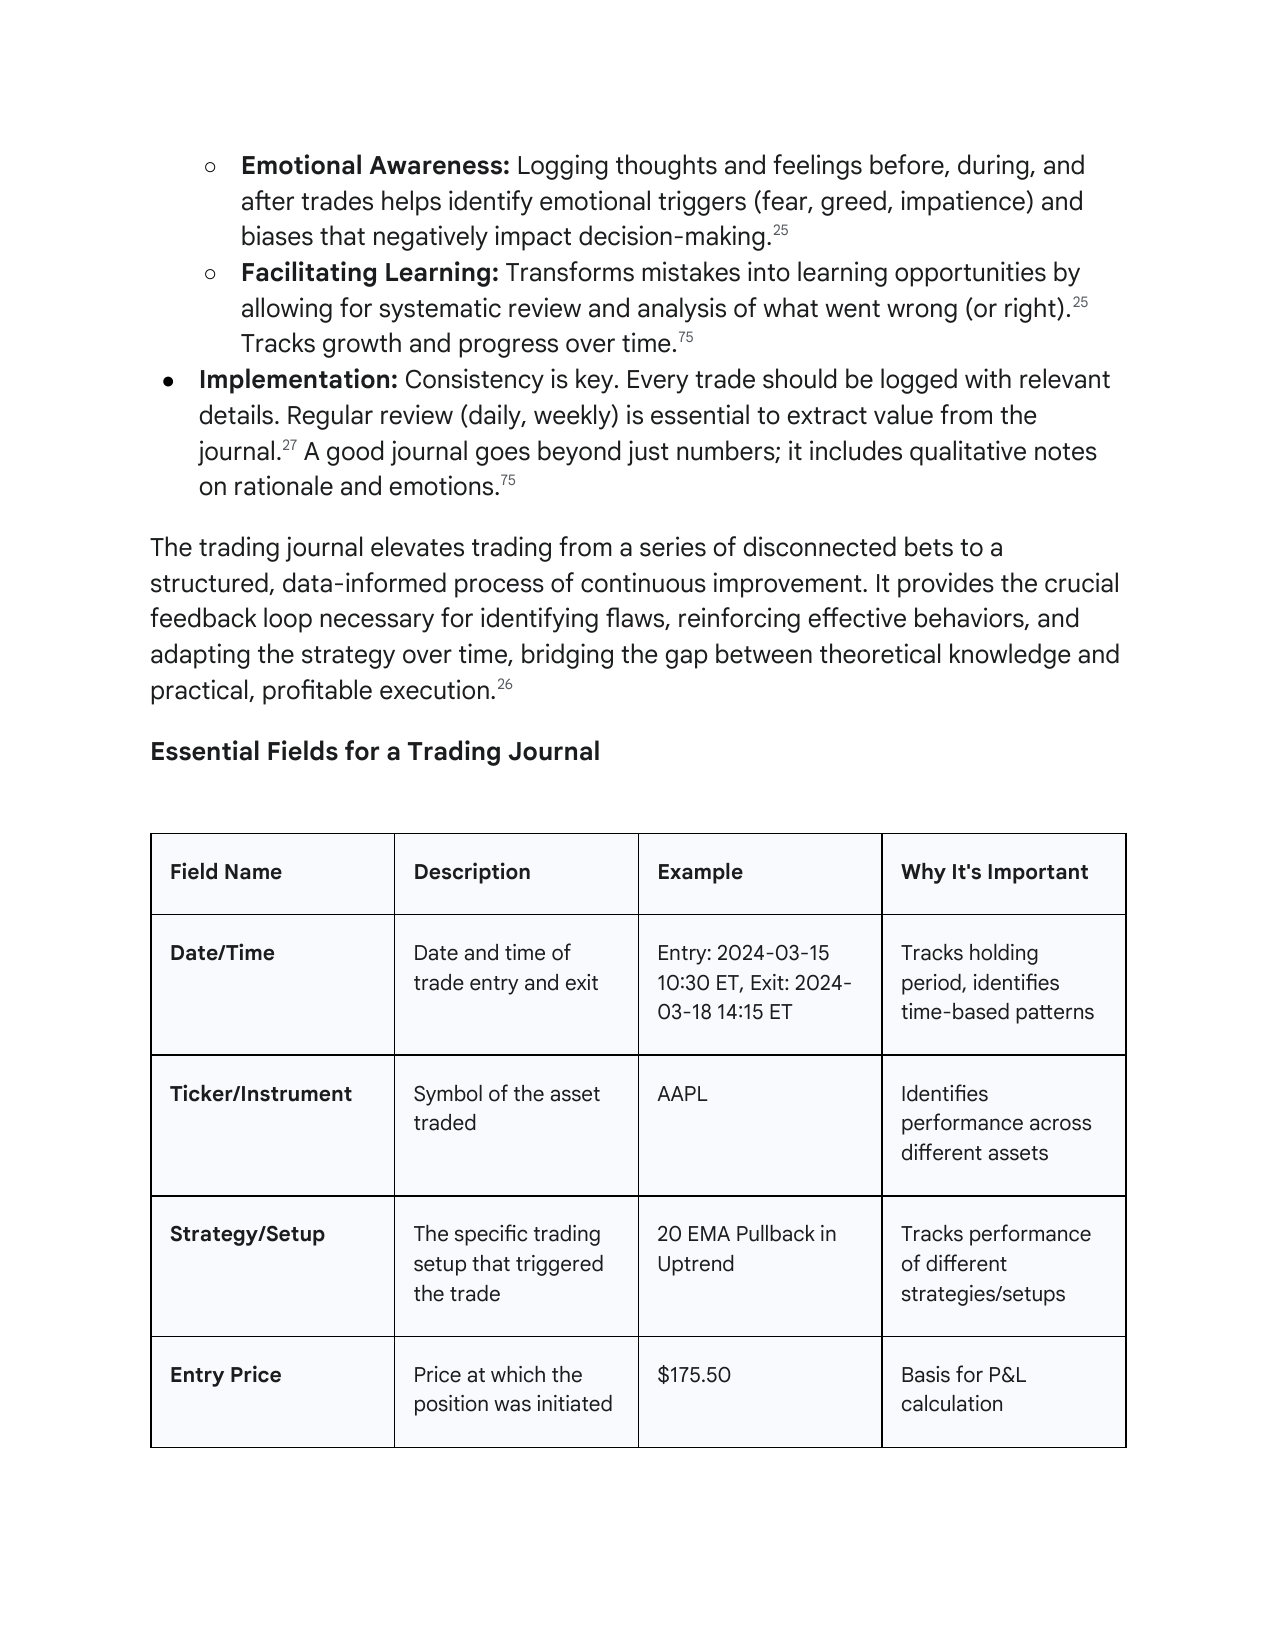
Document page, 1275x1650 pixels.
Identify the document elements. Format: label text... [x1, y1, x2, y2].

table_cell Tracks holding period, identifies time-based patterns [883, 915, 1125, 1054]
text The trading journal elevates trading from a series of disconnected bets to a structured, data-informed process of continuous improvement. It provides the crucial feedback loop necessary for identifying flaws, reinforcing effective behaviors, and adapting the strategy over time, bridging the gap between theoretical knowledge and practical, profitable execution.26 [150, 532, 1125, 707]
table_cell AAPL [639, 1056, 881, 1195]
list Emotional Awareness: Logging thoughts and feelings before, during, and after trades helps identify emotional triggers (fear, greed, impatience) and biases that negatively impact decision-making.25 [203, 150, 1125, 253]
table_header Why It's Important [883, 834, 1125, 914]
table_header Example [639, 834, 881, 914]
table_cell Tracks performance of different strategies/setups [883, 1197, 1125, 1336]
table_cell Symbol of the asset traded [395, 1056, 638, 1195]
table_cell Entry: 2024-03-15 10:30 ET, Exit: 2024-03-18 14:15 ET [639, 915, 881, 1054]
table_header Field Name [152, 834, 394, 914]
table_cell Ticker/Instrument [152, 1056, 394, 1195]
table_cell Price at which the position was initiated [395, 1337, 638, 1446]
table_cell $175.50 [639, 1337, 881, 1446]
table_cell Date/Time [152, 915, 394, 1054]
table_cell The specific trading setup that triggered the trade [395, 1197, 638, 1336]
list Implementation: Consistency is key. Every trade should be logged with relevant details. Regular review (daily, weekly) is essential to extract value from the journal.27 A good journal goes beyond just numbers; it includes qualitative notes on rationale and emotions.75 [161, 364, 1125, 503]
text Essential Fields for a Trading Journal [150, 736, 1125, 767]
table_cell Basis for P&L calculation [883, 1337, 1125, 1446]
list Facilitating Learning: Transforms mistakes into learning opportunities by allowing for systematic review and analysis of what went wrong (or right).25 Tracks growth and progress over time.75 [203, 257, 1125, 360]
table_cell Identifies performance across different assets [883, 1056, 1125, 1195]
table_cell Date and time of trade entry and exit [395, 915, 638, 1054]
table_cell Entry Price [152, 1337, 394, 1446]
table_header Description [395, 834, 638, 914]
table_cell Strategy/Setup [152, 1197, 394, 1336]
table_cell 20 EMA Pullback in Uptrend [639, 1197, 881, 1336]
